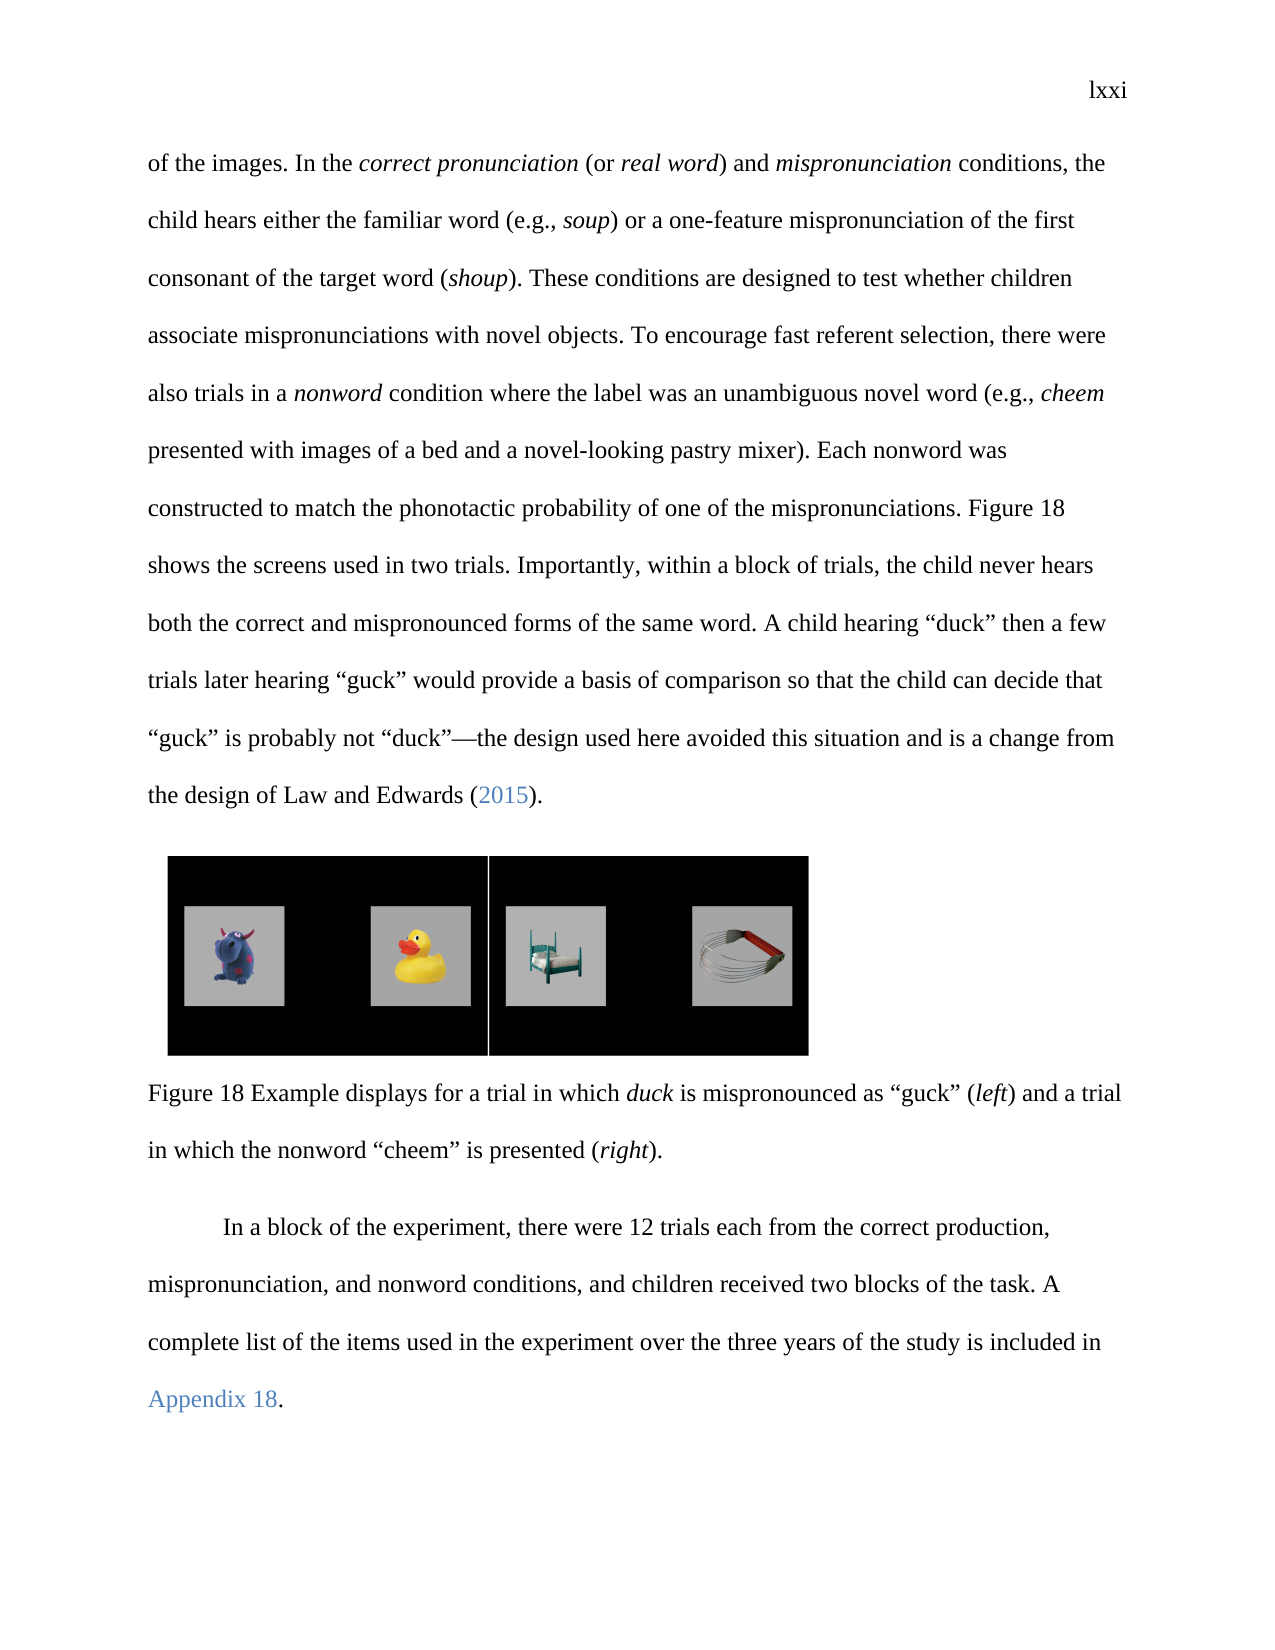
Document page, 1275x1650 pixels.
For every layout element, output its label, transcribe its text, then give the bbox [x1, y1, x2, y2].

picture [166, 856, 809, 1057]
text Figure 18 Example displays for a trial in which duck is mispronounced as “guck” (left) and a trial in which the nonword “cheem” is presented (right). [148, 1078, 1127, 1164]
text In a block of the experiment, there were 12 trials each from the correct production, mispronunciation, and nonword conditions, and children received two blocks of the task. A complete list of the items used in the experiment over the three years of the study is included in Appendix 18. [148, 1212, 1127, 1413]
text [148, 148, 1127, 809]
